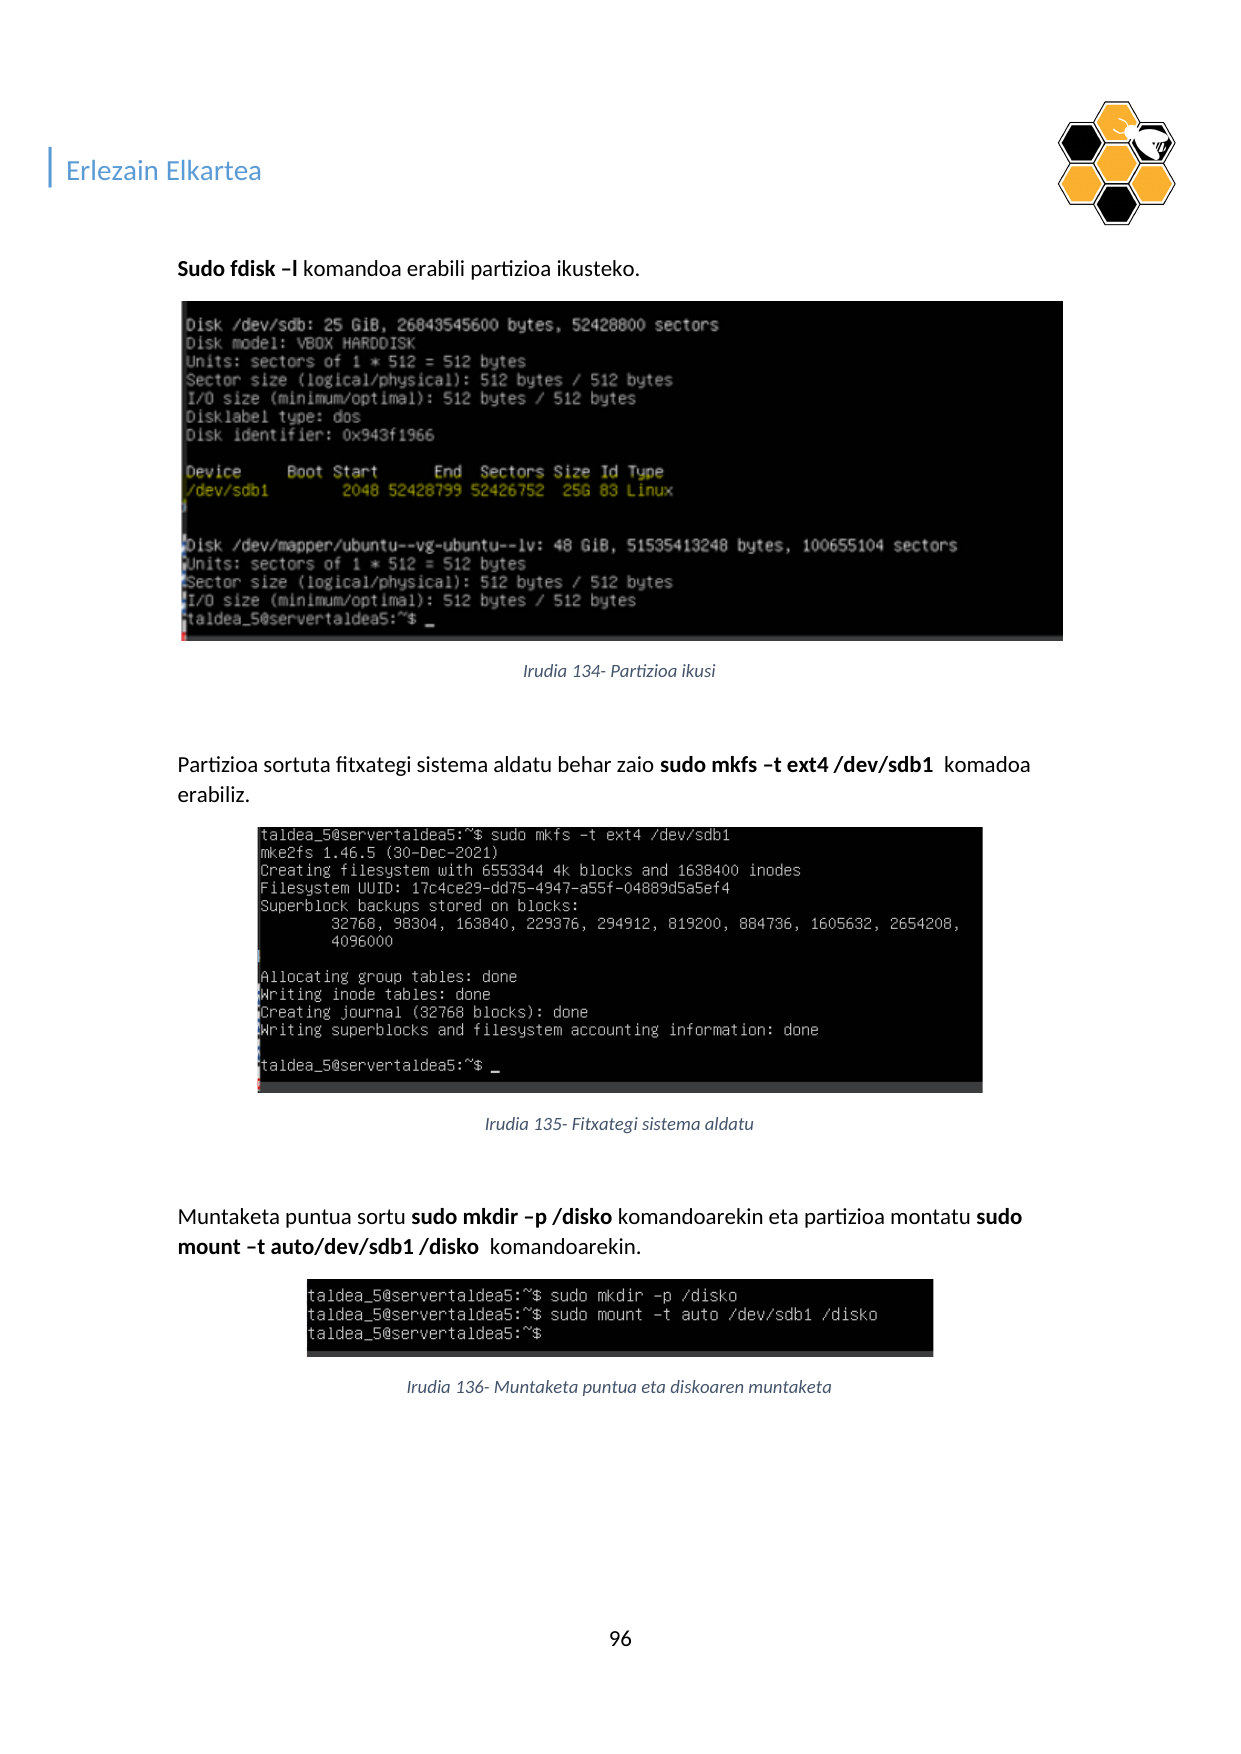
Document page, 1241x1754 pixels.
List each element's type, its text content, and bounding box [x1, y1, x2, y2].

picture [306, 1279, 934, 1357]
picture [257, 827, 983, 1093]
text Irudia 135- Fitxategi sistema aldatu [177, 1112, 1063, 1134]
text Partizioa sortuta fitxategi sistema aldatu behar zaio sudo mkfs –t ext4 /dev/sdb1 komadoa erabiliz. [177, 750, 1063, 808]
text Muntaketa puntua sortu sudo mkdir –p /disko komandoarekin eta partizioa montatu sudo mount –t auto/dev/sdb1 /disko komandoarekin. [177, 1202, 1063, 1261]
text Sudo fdisk –l komandoa erabili partizioa ikusteko. [177, 254, 1063, 282]
text Irudia 134- Partizioa ikusi [177, 659, 1063, 682]
picture [177, 301, 1063, 641]
picture [1045, 101, 1200, 227]
text Irudia 136- Muntaketa puntua eta diskoaren muntaketa [177, 1375, 1063, 1398]
